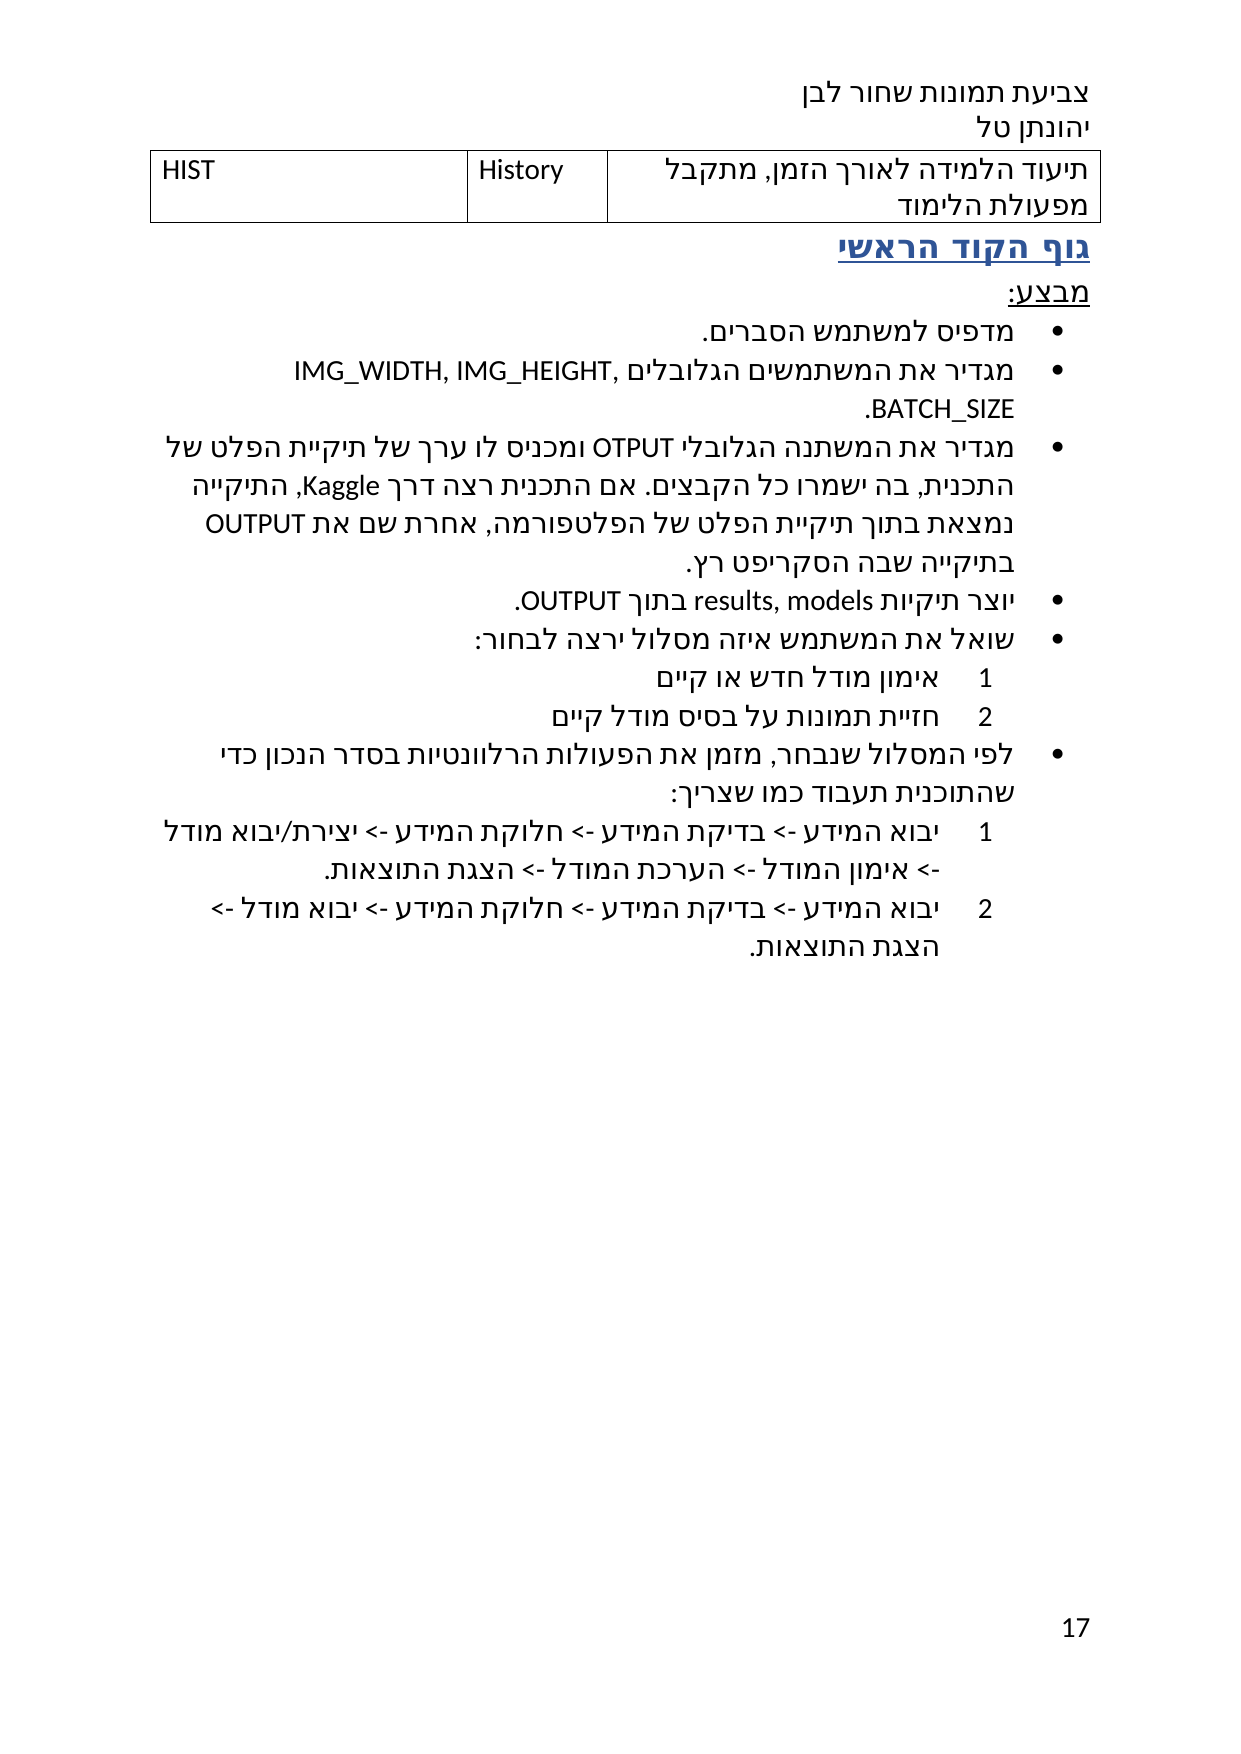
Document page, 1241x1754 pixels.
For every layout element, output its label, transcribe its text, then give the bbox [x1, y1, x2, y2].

table_cell תיעוד הלמידה לאורך הזמן, מתקבל מפעולת הלימוד [608, 151, 1100, 222]
list מגדיר את המשתנה הגלובלי OTPUT ומכניס לו ערך של תיקיית הפלט של התכנית, בה ישמרו כל הקבצים. אם התכנית רצה דרך Kaggle, התיקייה נמצאת בתוך תיקיית הפלט של הפלטפורמה, אחרת שם את OUTPUT בתיקייה שבה הסקריפט רץ. [150, 429, 1053, 579]
list שואל את המשתמש איזה מסלול ירצה לבחור: [150, 621, 1053, 656]
list יבוא המידע -> בדיקת המידע -> חלוקת המידע -> יבוא מודל -> הצגת התוצאות. [150, 890, 978, 964]
list לפי המסלול שנבחר, מזמן את הפעולות הרלוונטיות בסדר הנכון כדי שהתוכנית תעבוד כמו שצריך: [150, 736, 1053, 810]
list אימון מודל חדש או קיים [150, 659, 978, 695]
list יוצר תיקיות results, models בתוך OUTPUT. [150, 582, 1053, 618]
list חזיית תמונות על בסיס מודל קיים [150, 698, 978, 733]
list יבוא המידע -> בדיקת המידע -> חלוקת המידע -> יצירת/יבוא מודל -> אימון המודל -> הערכת המודל -> הצגת התוצאות. [150, 813, 978, 887]
list מגדיר את המשתמשים הגלובלים IMG_WIDTH, IMG_HEIGHT, BATCH_SIZE. [150, 352, 1053, 426]
subtitle גוף הקוד הראשי [150, 227, 1090, 266]
subtitle מבצע: [150, 273, 1090, 310]
table_cell History [468, 151, 607, 222]
table_cell HIST [151, 151, 467, 222]
list מדפיס למשתמש הסברים. [150, 313, 1053, 349]
